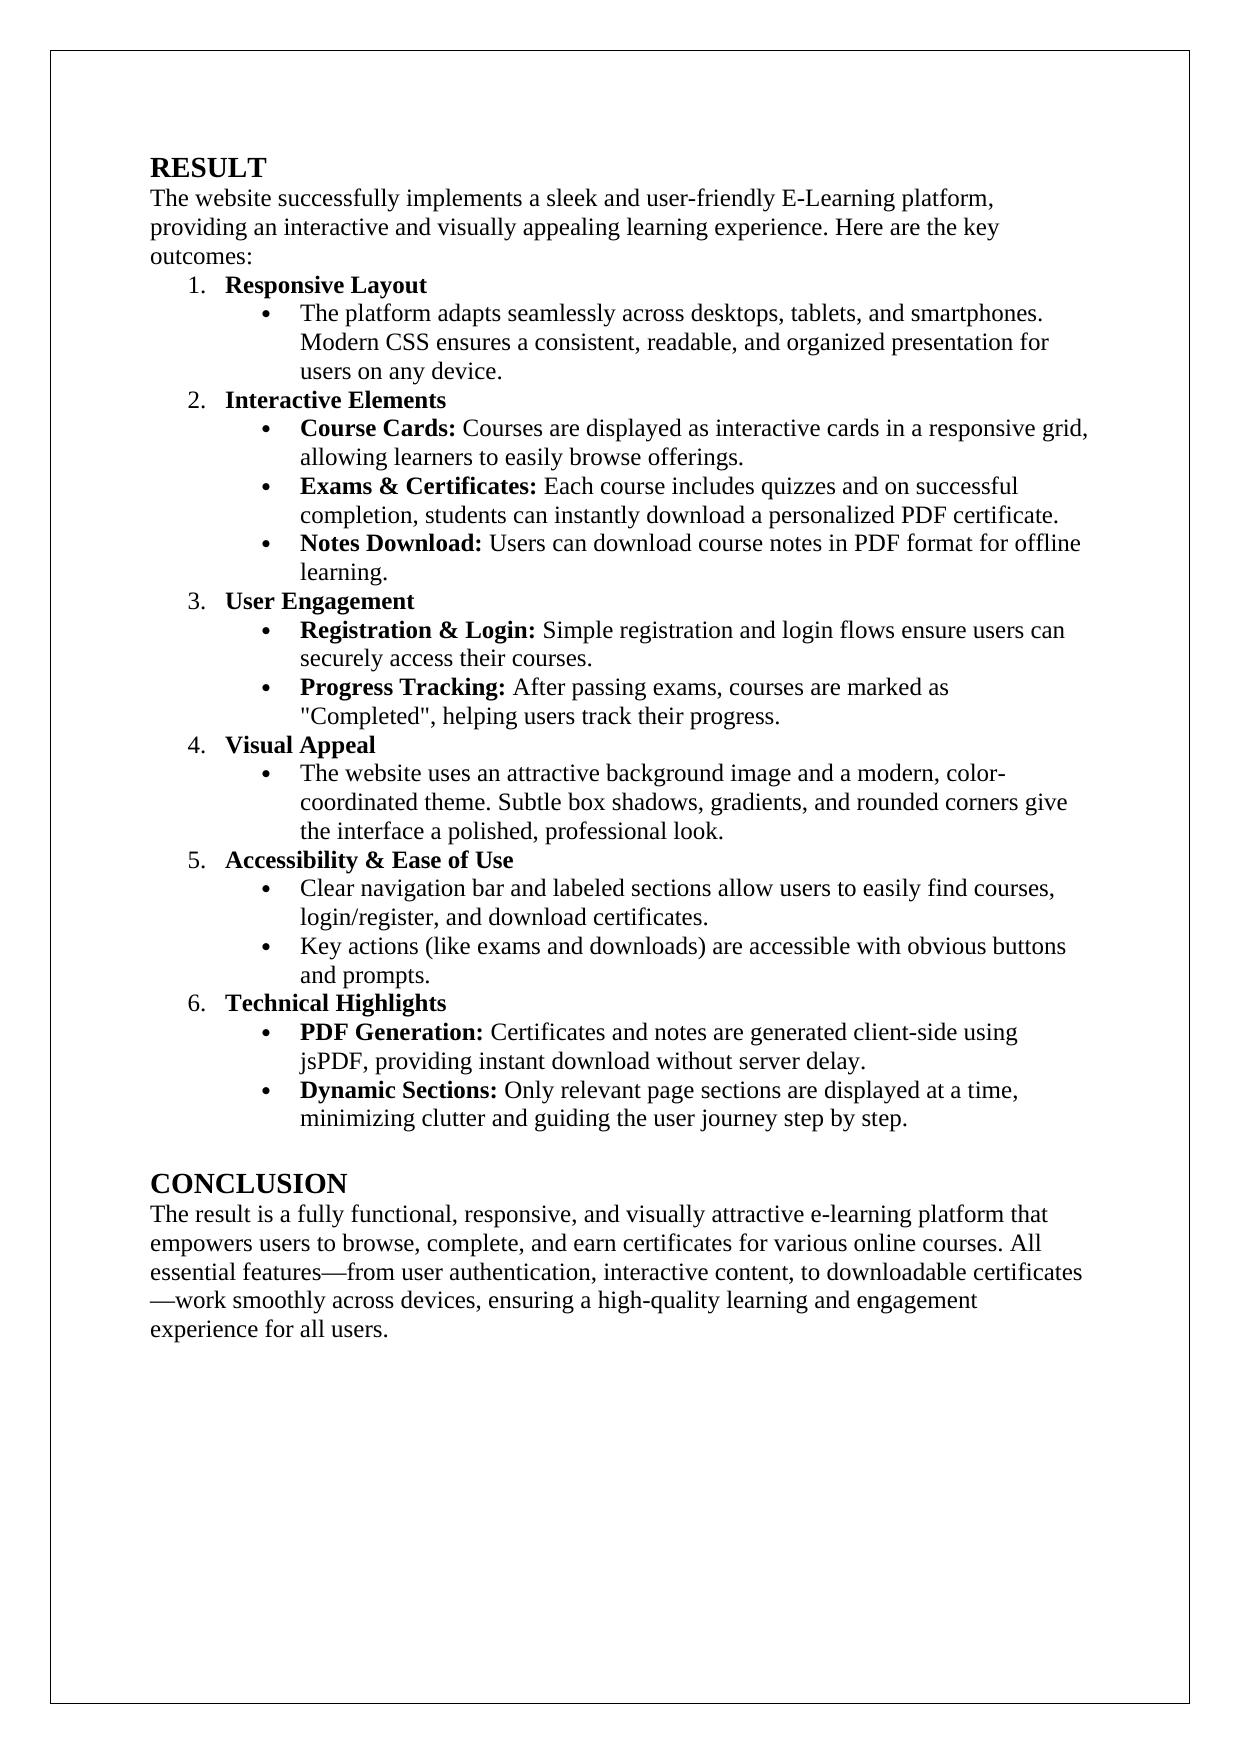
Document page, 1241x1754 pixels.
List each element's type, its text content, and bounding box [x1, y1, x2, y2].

text The website successfully implements a sleek and user-friendly E-Learning platform, providing an interactive and visually appealing learning experience. Here are the key outcomes: [150, 183, 1090, 270]
text CONCLUSION [150, 1166, 1090, 1199]
list Responsive Layout [187, 270, 1090, 298]
text RESULT [150, 150, 1090, 183]
list Clear navigation bar and labeled sections allow users to easily find courses, login/register, and download certificates. [262, 873, 1090, 931]
list PDF Generation: Certificates and notes are generated client-side using jsPDF, providing instant download without server delay. [262, 1017, 1090, 1075]
list Technical Highlights [187, 988, 1090, 1017]
text The result is a fully functional, responsive, and visually attractive e-learning platform that empowers users to browse, complete, and earn certificates for various online courses. All essential features—from user authentication, interactive content, to downloadable certificates—work smoothly across devices, ensuring a high-quality learning and engagement experience for all users. [150, 1199, 1090, 1343]
list User Engagement [187, 586, 1090, 615]
list Interactive Elements [187, 385, 1090, 413]
list Progress Tracking: After passing exams, courses are marked as "Completed", helping users track their progress. [262, 672, 1090, 730]
list Accessibility & Ease of Use [187, 845, 1090, 873]
list Registration & Login: Simple registration and login flows ensure users can securely access their courses. [262, 615, 1090, 672]
list Course Cards: Courses are displayed as interactive cards in a responsive grid, allowing learners to easily browse offerings. [262, 413, 1090, 471]
list Key actions (like exams and downloads) are accessible with obvious buttons and prompts. [262, 931, 1090, 988]
list Notes Download: Users can download course notes in PDF format for offline learning. [262, 528, 1090, 586]
list Visual Appeal [187, 730, 1090, 758]
list Exams & Certificates: Each course includes quizzes and on successful completion, students can instantly download a personalized PDF certificate. [262, 471, 1090, 528]
list Dynamic Sections: Only relevant page sections are displayed at a time, minimizing clutter and guiding the user journey step by step. [262, 1075, 1090, 1132]
list The platform adapts seamlessly across desktops, tablets, and smartphones. Modern CSS ensures a consistent, readable, and organized presentation for users on any device. [262, 298, 1090, 385]
list The website uses an attractive background image and a modern, color-coordinated theme. Subtle box shadows, gradients, and rounded corners give the interface a polished, professional look. [262, 758, 1090, 845]
